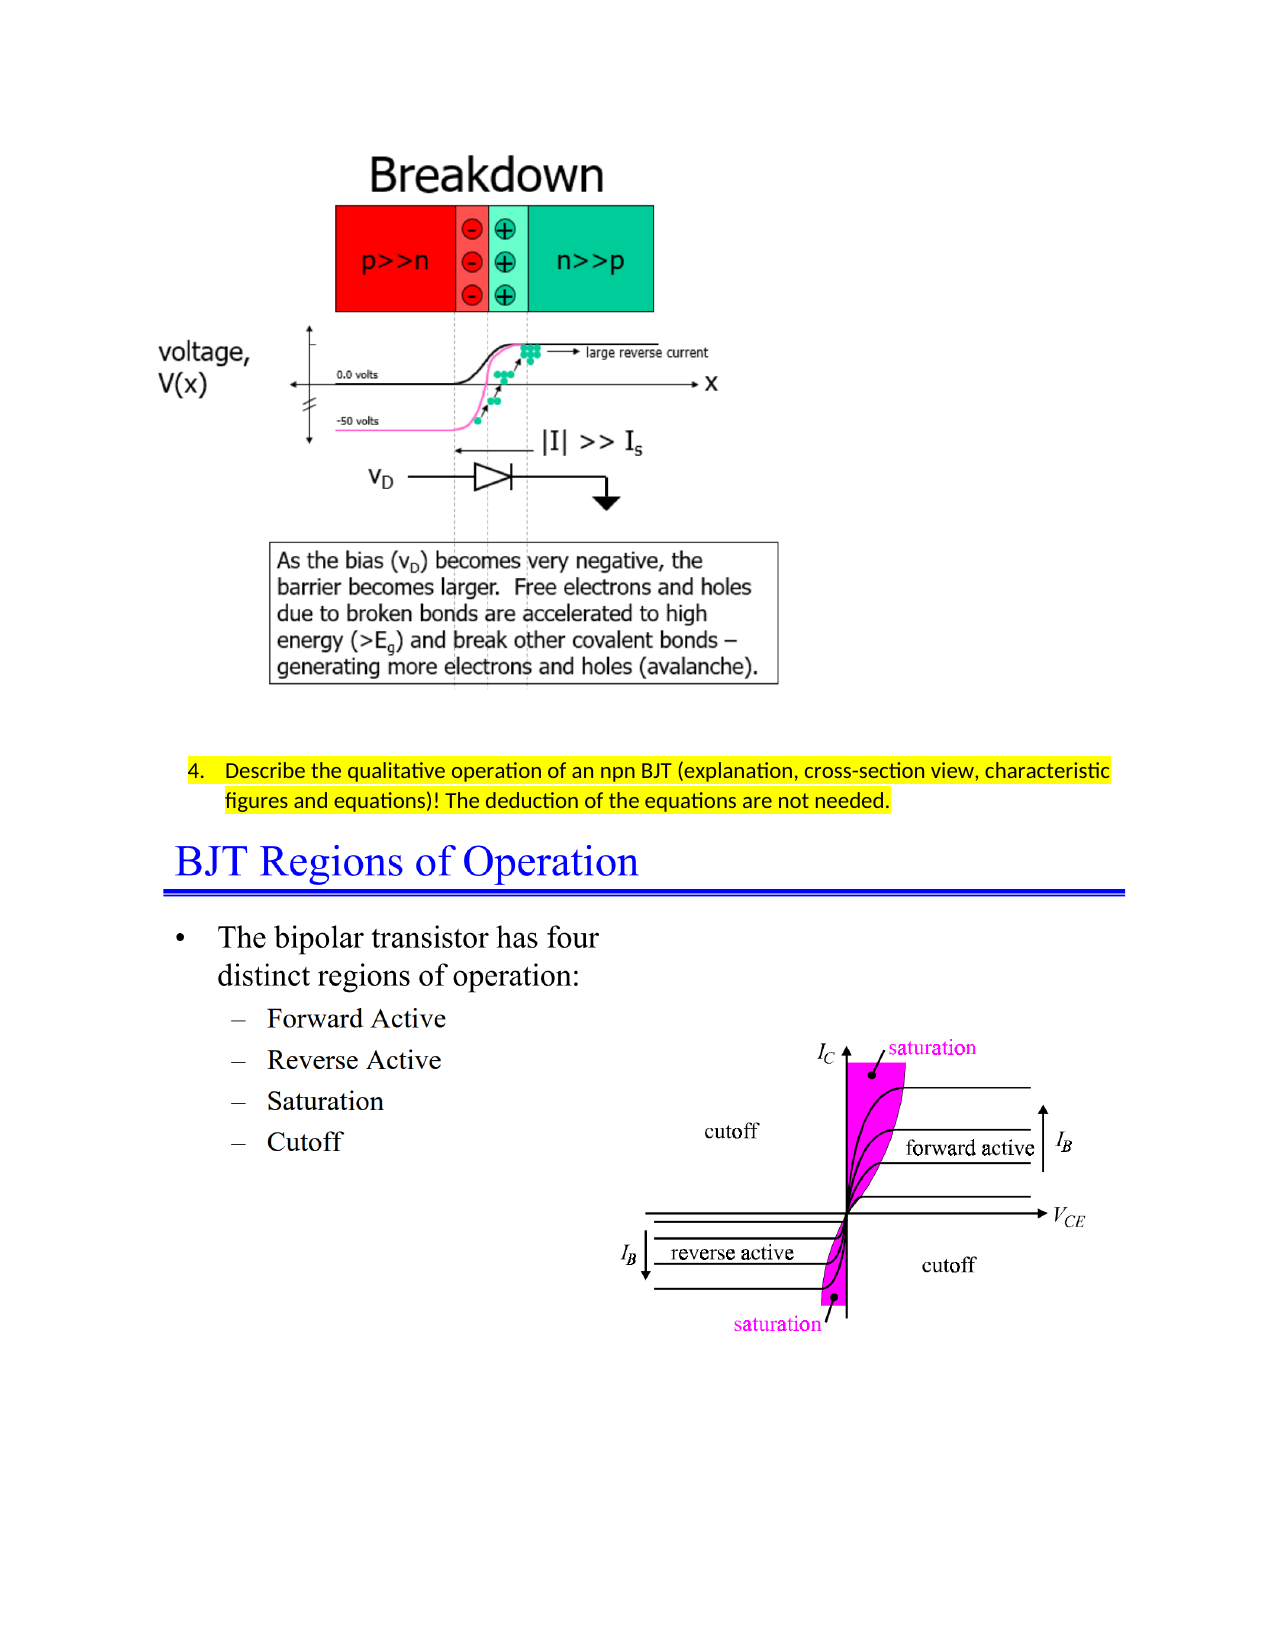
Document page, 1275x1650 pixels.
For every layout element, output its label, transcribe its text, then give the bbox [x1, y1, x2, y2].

picture [150, 150, 791, 691]
picture [150, 833, 1125, 1340]
list Describe the qualitative operation of an npn BJT (explanation, cross-section view, characteristic figures and equations)! The deduction of the equations are not needed. [187, 756, 1125, 814]
